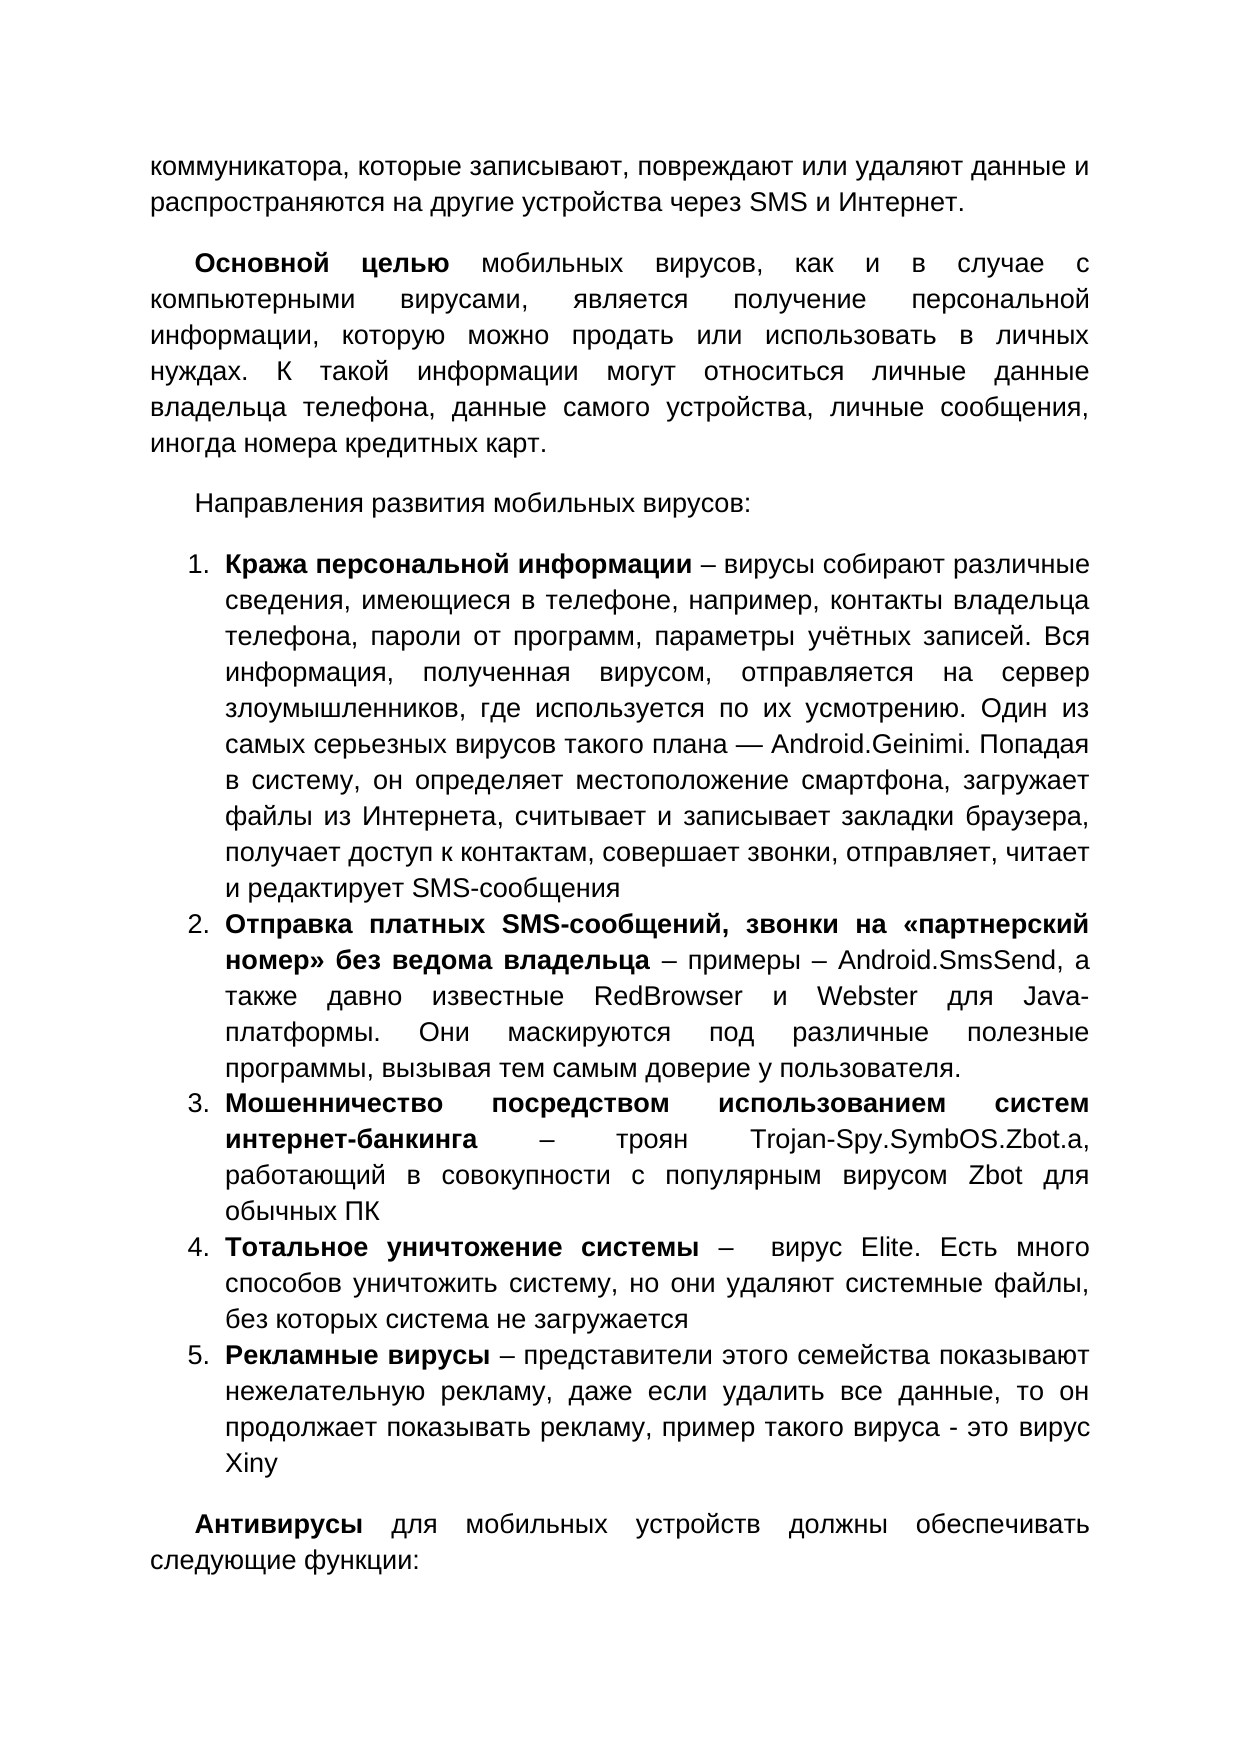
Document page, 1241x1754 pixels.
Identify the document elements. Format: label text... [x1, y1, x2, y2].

list Тотальное уничтожение системы – вирус Elite. Есть много способов уничтожить систему, но они удаляют системные файлы, без которых система не загружается [187, 1231, 1090, 1334]
list Кража персональной информации – вирусы собирают различные сведения, имеющиеся в телефоне, например, контакты владельца телефона, пароли от программ, параметры учётных записей. Вся информация, полученная вирусом, отправляется на сервер злоумышленников, где используется по их усмотрению. Один из самых серьезных вирусов такого плана — Android.Geinimi. Попадая в систему, он определяет местоположение смартфона, загружает файлы из Интернета, считывает и записывает закладки браузера, получает доступ к контактам, совершает звонки, отправляет, читает и редактирует SMS-сообщения [187, 548, 1090, 903]
list Мошенничество посредством использованием систем интернет-банкинга – троян Trojan-Spy.SymbOS.Zbot.a, работающий в совокупности с популярным вирусом Zbot для обычных ПК [187, 1087, 1090, 1227]
text Антивирусы для мобильных устройств должны обеспечивать следующие функции: [150, 1508, 1090, 1575]
list Отправка платных SMS-сообщений, звонки на «партнерский номер» без ведома владельца – примеры – Android.SmsSend, а также давно известные RedBrowser и Webster для Java-платформы. Они маскируются под различные полезные программы, вызывая тем самым доверие у пользователя. [187, 908, 1090, 1083]
list Рекламные вирусы – представители этого семейства показывают нежелательную рекламу, даже если удалить все данные, то он продолжает показывать рекламу, пример такого вируса - это вирус Xiny [187, 1339, 1090, 1478]
text Основной целью мобильных вирусов, как и в случае с компьютерными вирусами, является получение персональной информации, которую можно продать или использовать в личных нуждах. К такой информации могут относиться личные данные владельца телефона, данные самого устройства, личные сообщения, иногда номера кредитных карт. [150, 247, 1090, 458]
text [150, 150, 1090, 217]
text Направления развития мобильных вирусов: [150, 487, 1090, 519]
